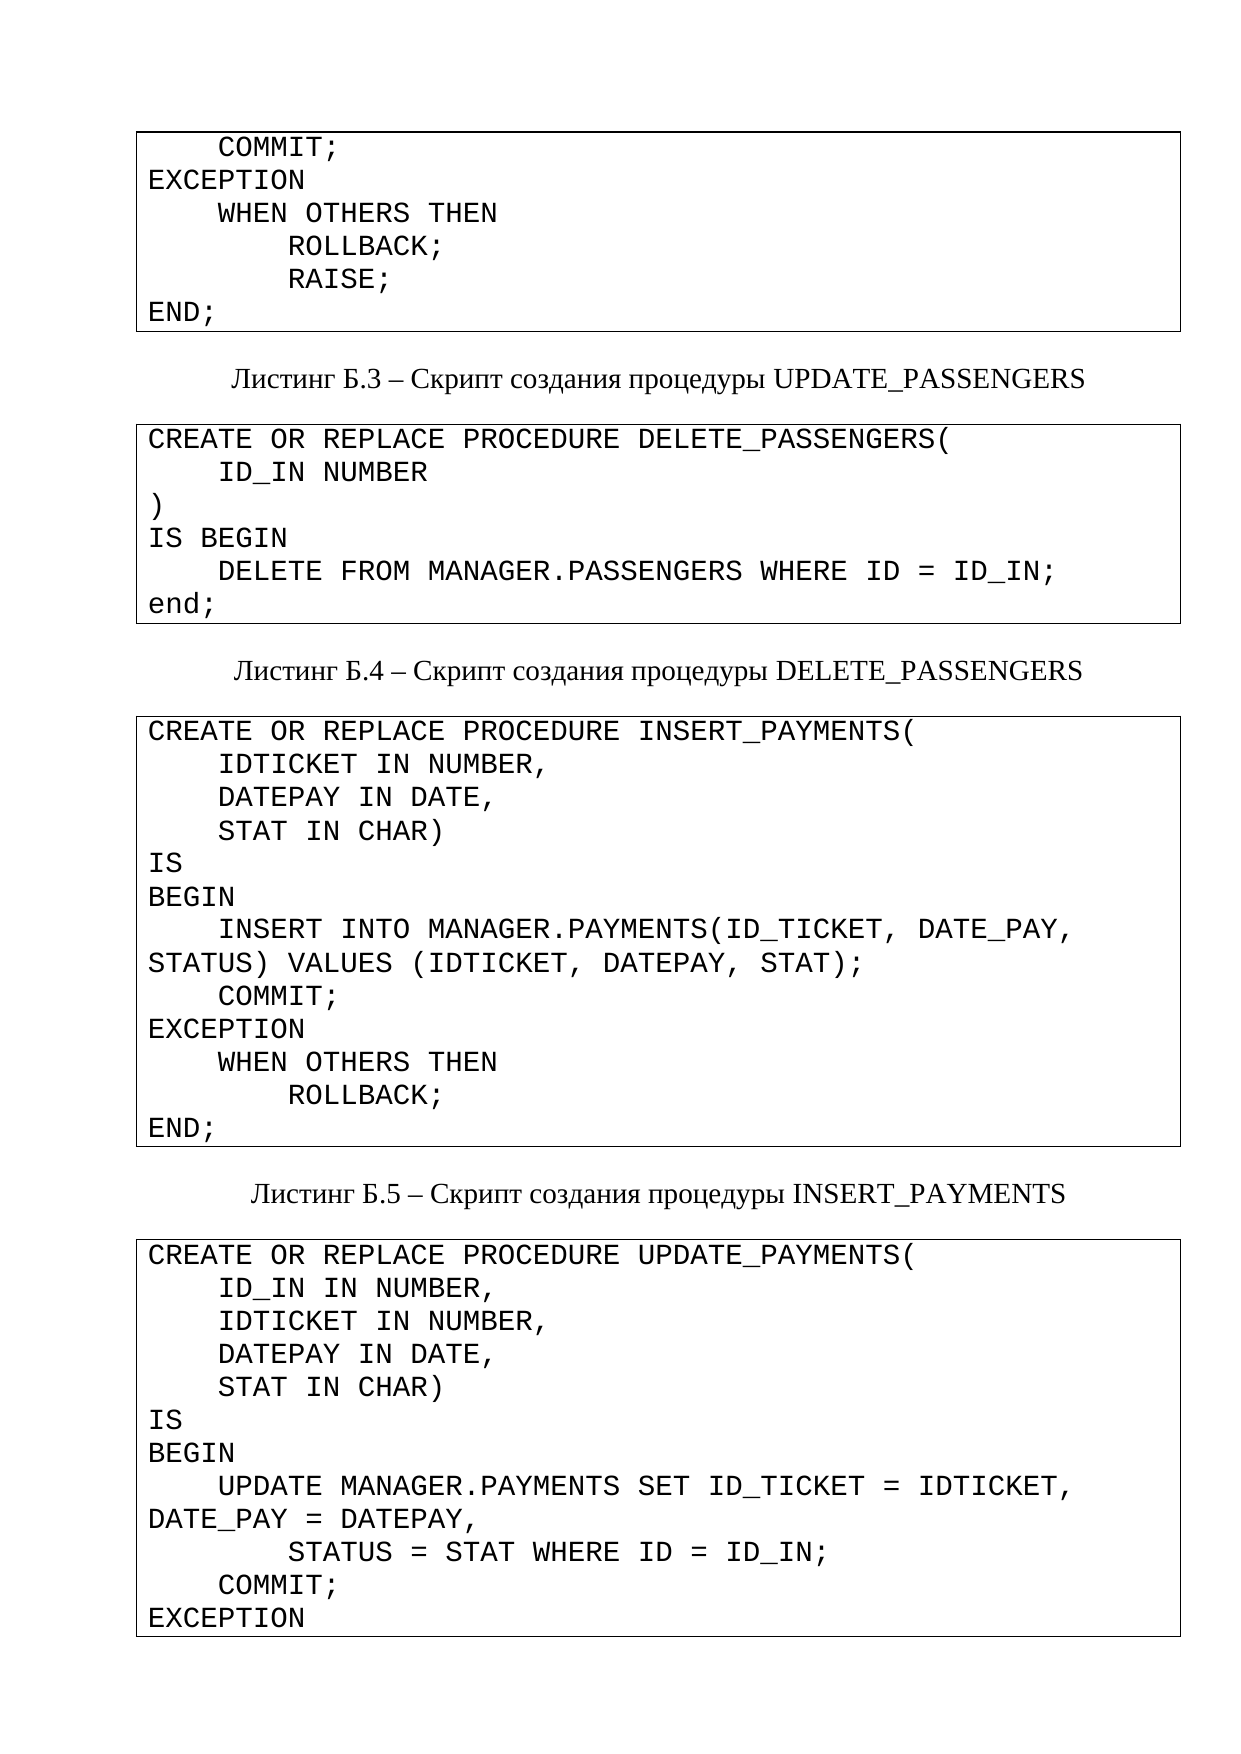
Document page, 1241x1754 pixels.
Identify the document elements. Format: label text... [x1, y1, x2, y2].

text Листинг Б.4 – Скрипт создания процедуры DELETE_PASSENGERS [136, 653, 1181, 686]
text Листинг Б.3 – Скрипт создания процедуры UPDATE_PASSENGERS [136, 361, 1181, 394]
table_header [137, 133, 1180, 331]
table_header CREATE OR REPLACE PROCEDURE INSERT_PAYMENTS( IDTICKET IN NUMBER, DATEPAY IN DATE, STAT IN CHAR) IS BEGIN INSERT INTO MANAGER.PAYMENTS(ID_TICKET, DATE_PAY, STATUS) VALUES (IDTICKET, DATEPAY, STAT); COMMIT; EXCEPTION WHEN OTHERS THEN ROLLBACK; END; [137, 717, 1180, 1146]
table_header CREATE OR REPLACE PROCEDURE DELETE_PASSENGERS( ID_IN NUMBER ) IS BEGIN DELETE FROM MANAGER.PASSENGERS WHERE ID = ID_IN; end; [137, 425, 1180, 623]
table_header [137, 1240, 1180, 1636]
text Листинг Б.5 – Скрипт создания процедуры INSERT_PAYMENTS [136, 1176, 1181, 1209]
